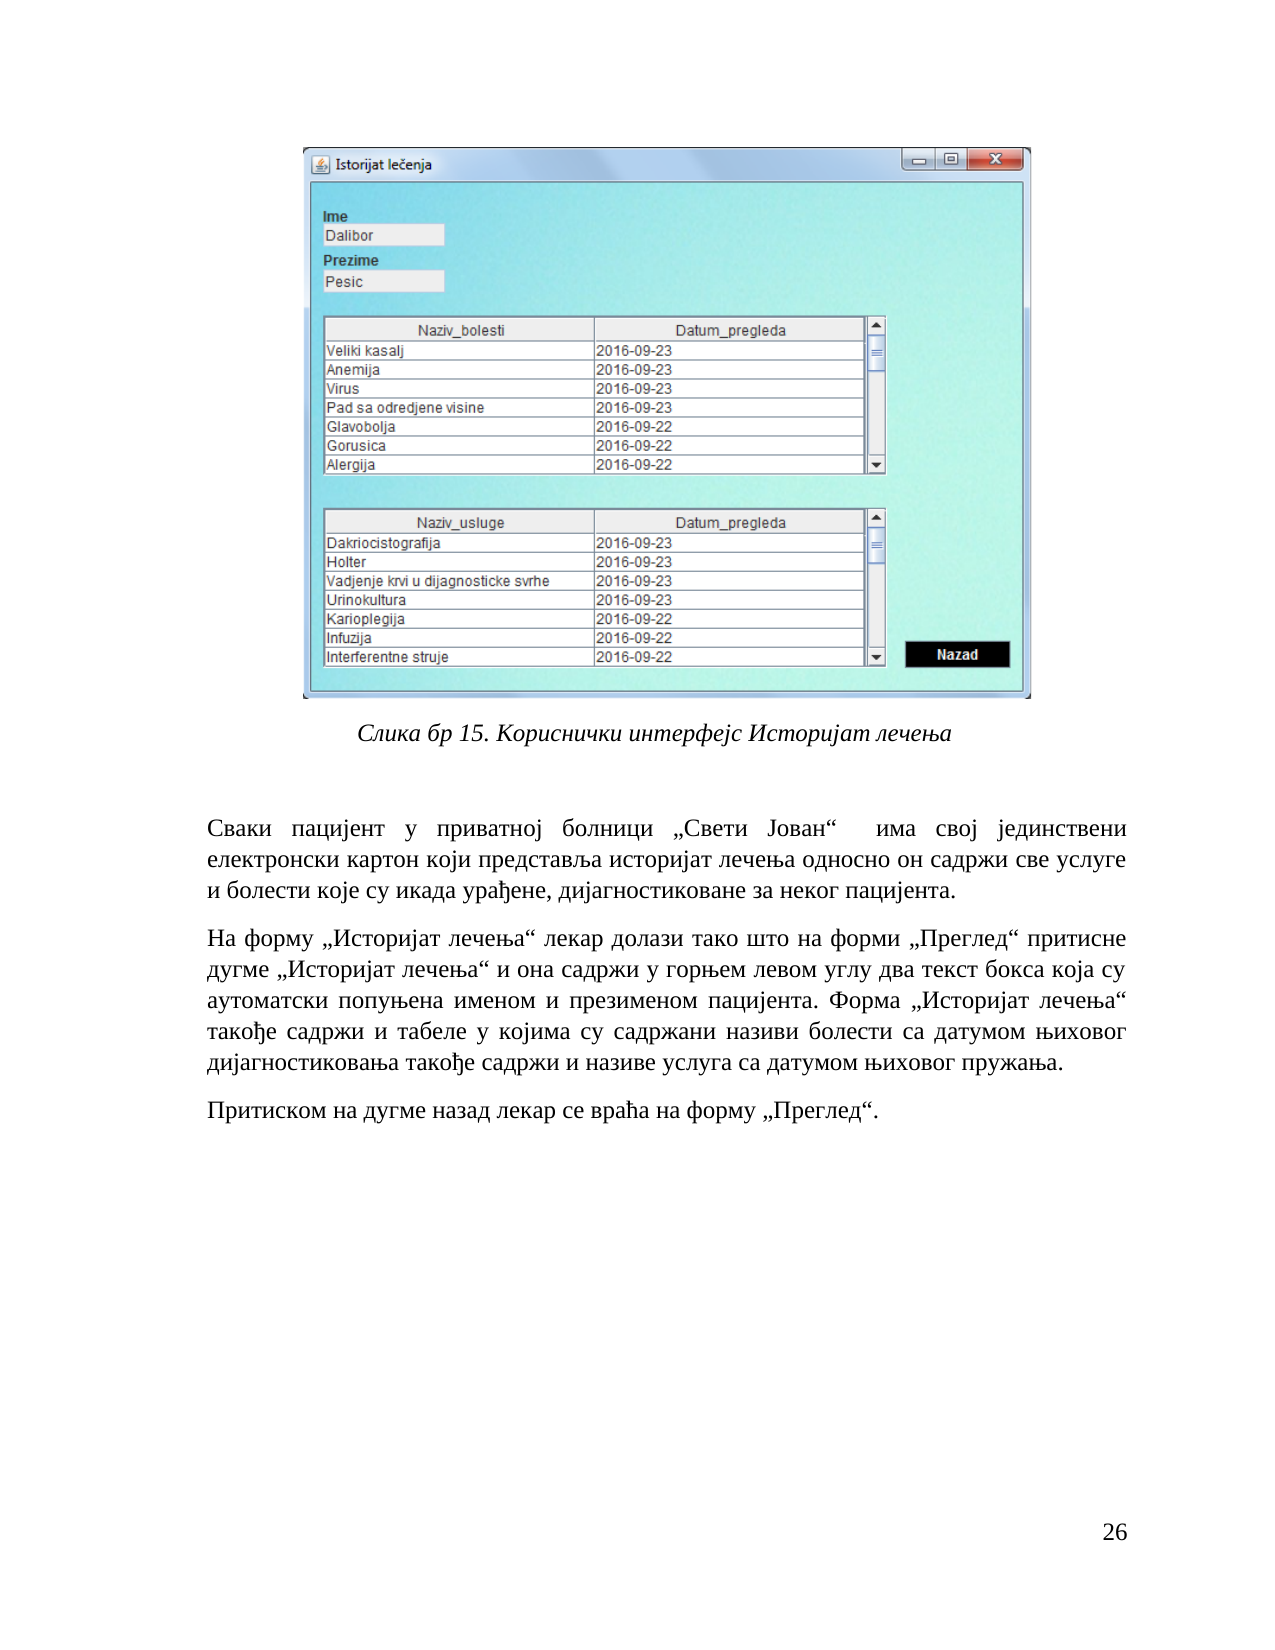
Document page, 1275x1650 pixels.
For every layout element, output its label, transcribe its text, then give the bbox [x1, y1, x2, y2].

text Слика бр 15. Кориснички интерфејс Историјат лечења [282, 718, 1127, 747]
picture [303, 147, 1032, 699]
text Сваки пацијент у приватној болници „Свети Јован“ има свој јединствени електронски картон који представља историјат лечења односно он садржи све услуге и болести које су икада урађене, дијагностиковане за неког пацијента. [207, 813, 1127, 904]
text На форму „Историјат лечења“ лекар долази тако што на форми „Преглед“ притисне дугме „Историјат лечења“ и она садржи у горњем левом углу два текст бокса која су аутоматски попуњена именом и презименом пацијента. Форма „Историјат лечења“ такође садржи и табеле у којима су садржани називи болести са датумом њиховог дијагностиковања такође садржи и називе услуга са датумом њиховог пружања. [207, 923, 1127, 1076]
text Притиском на дугме назад лекар се враћа на форму „Преглед“. [207, 1095, 1127, 1124]
